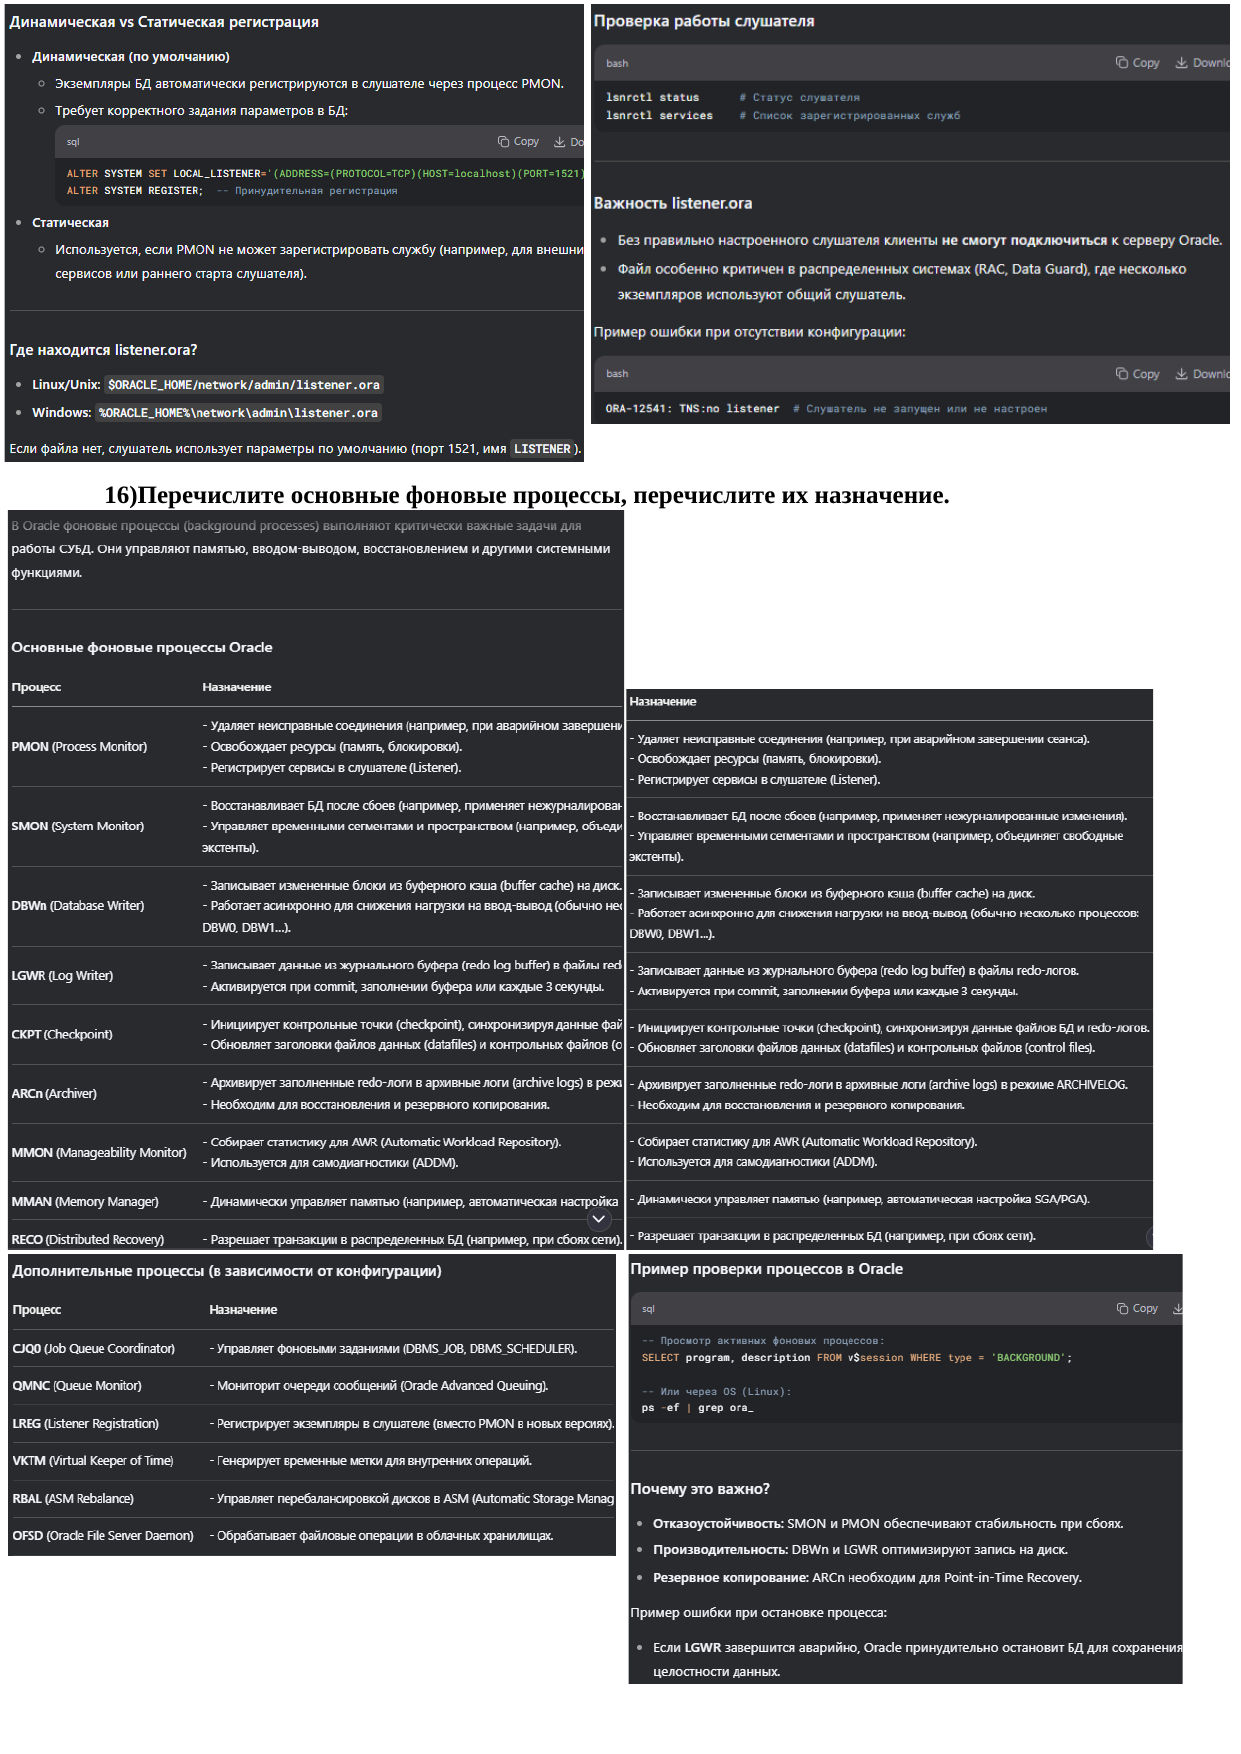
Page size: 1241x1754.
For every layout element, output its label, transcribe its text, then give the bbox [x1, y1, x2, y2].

list 16)Перечислите основные фоновые процессы, перечислите их назначение. [104, 480, 1053, 509]
picture [628, 1254, 1183, 1684]
picture [4, 4, 584, 462]
picture [626, 689, 1154, 1250]
picture [591, 4, 1230, 424]
picture [7, 510, 625, 1250]
picture [8, 1254, 616, 1556]
